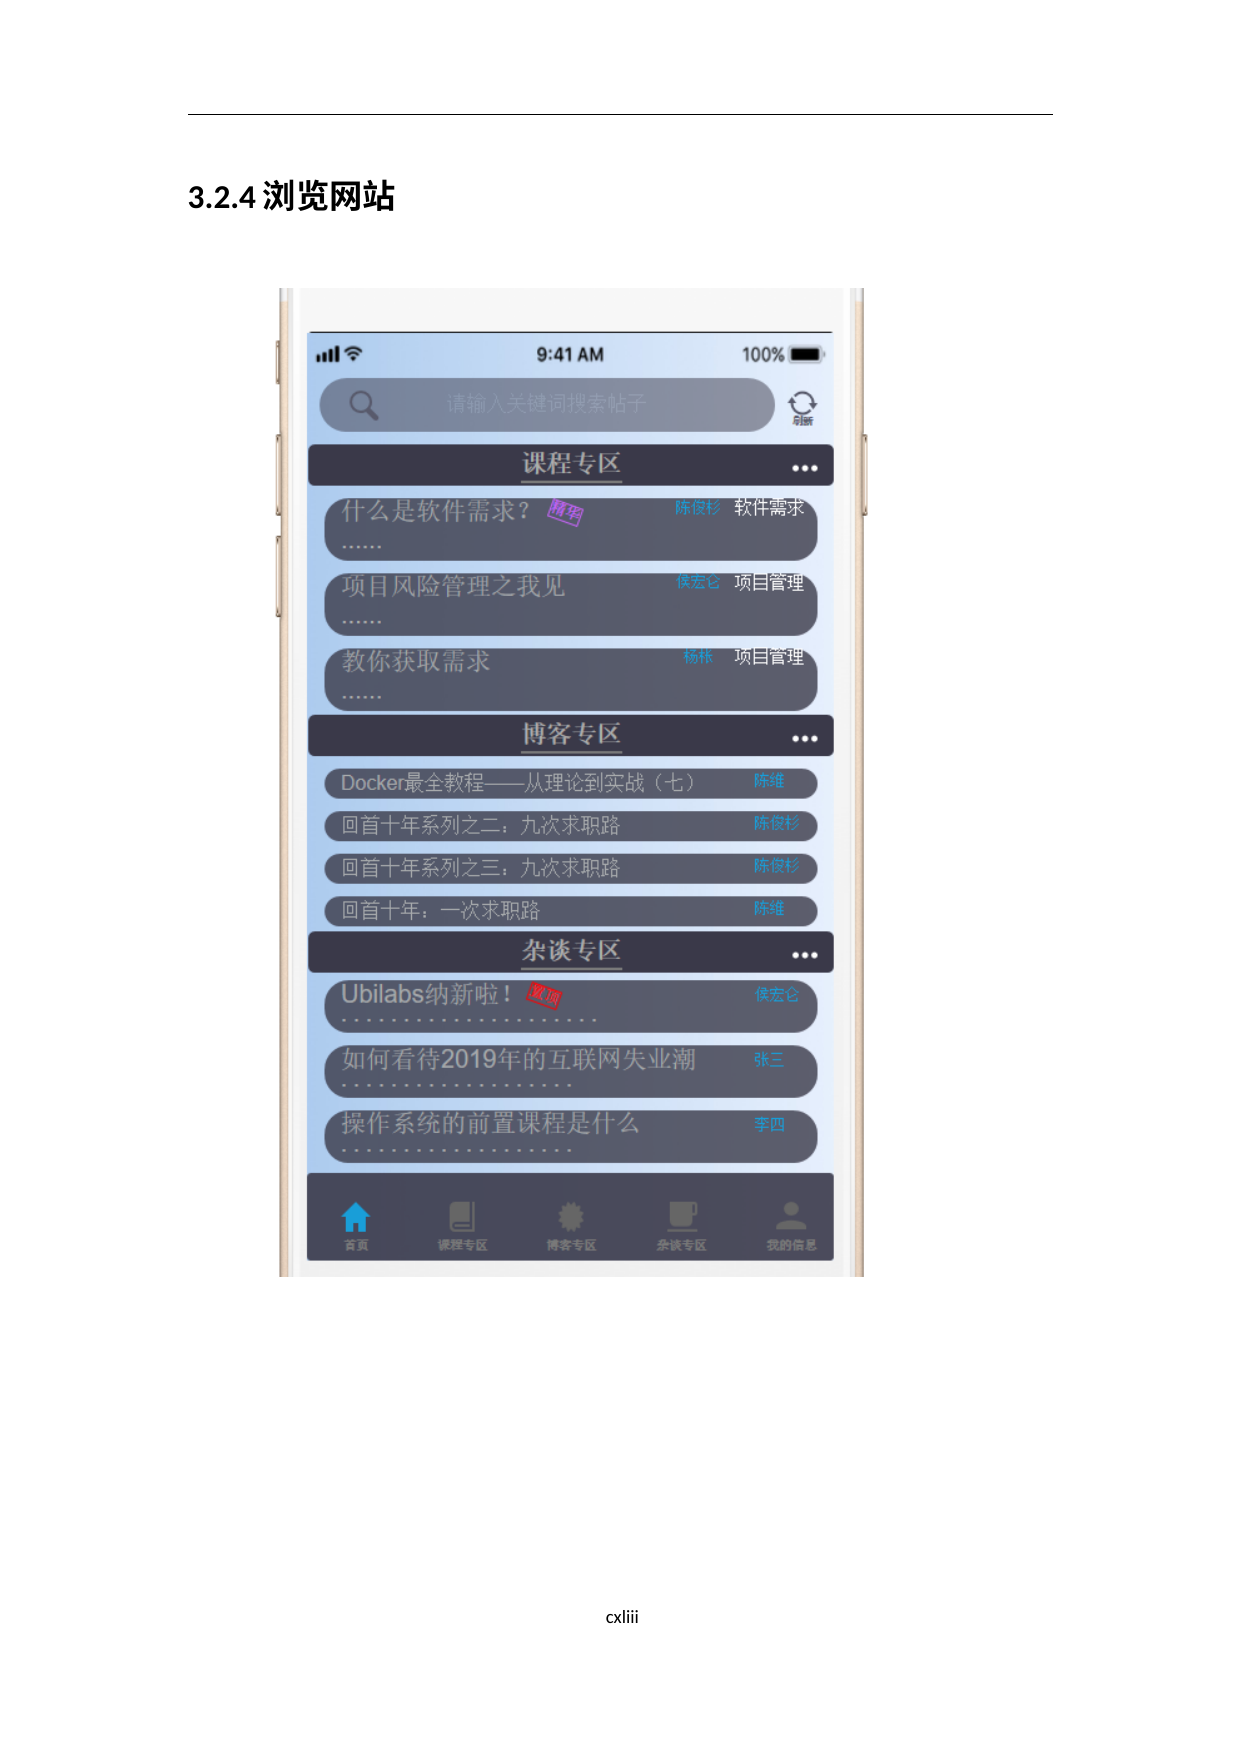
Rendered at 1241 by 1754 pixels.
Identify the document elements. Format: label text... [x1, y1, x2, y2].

picture [187, 288, 939, 1277]
subtitle 3.2.4浏览网站 [187, 162, 1053, 227]
